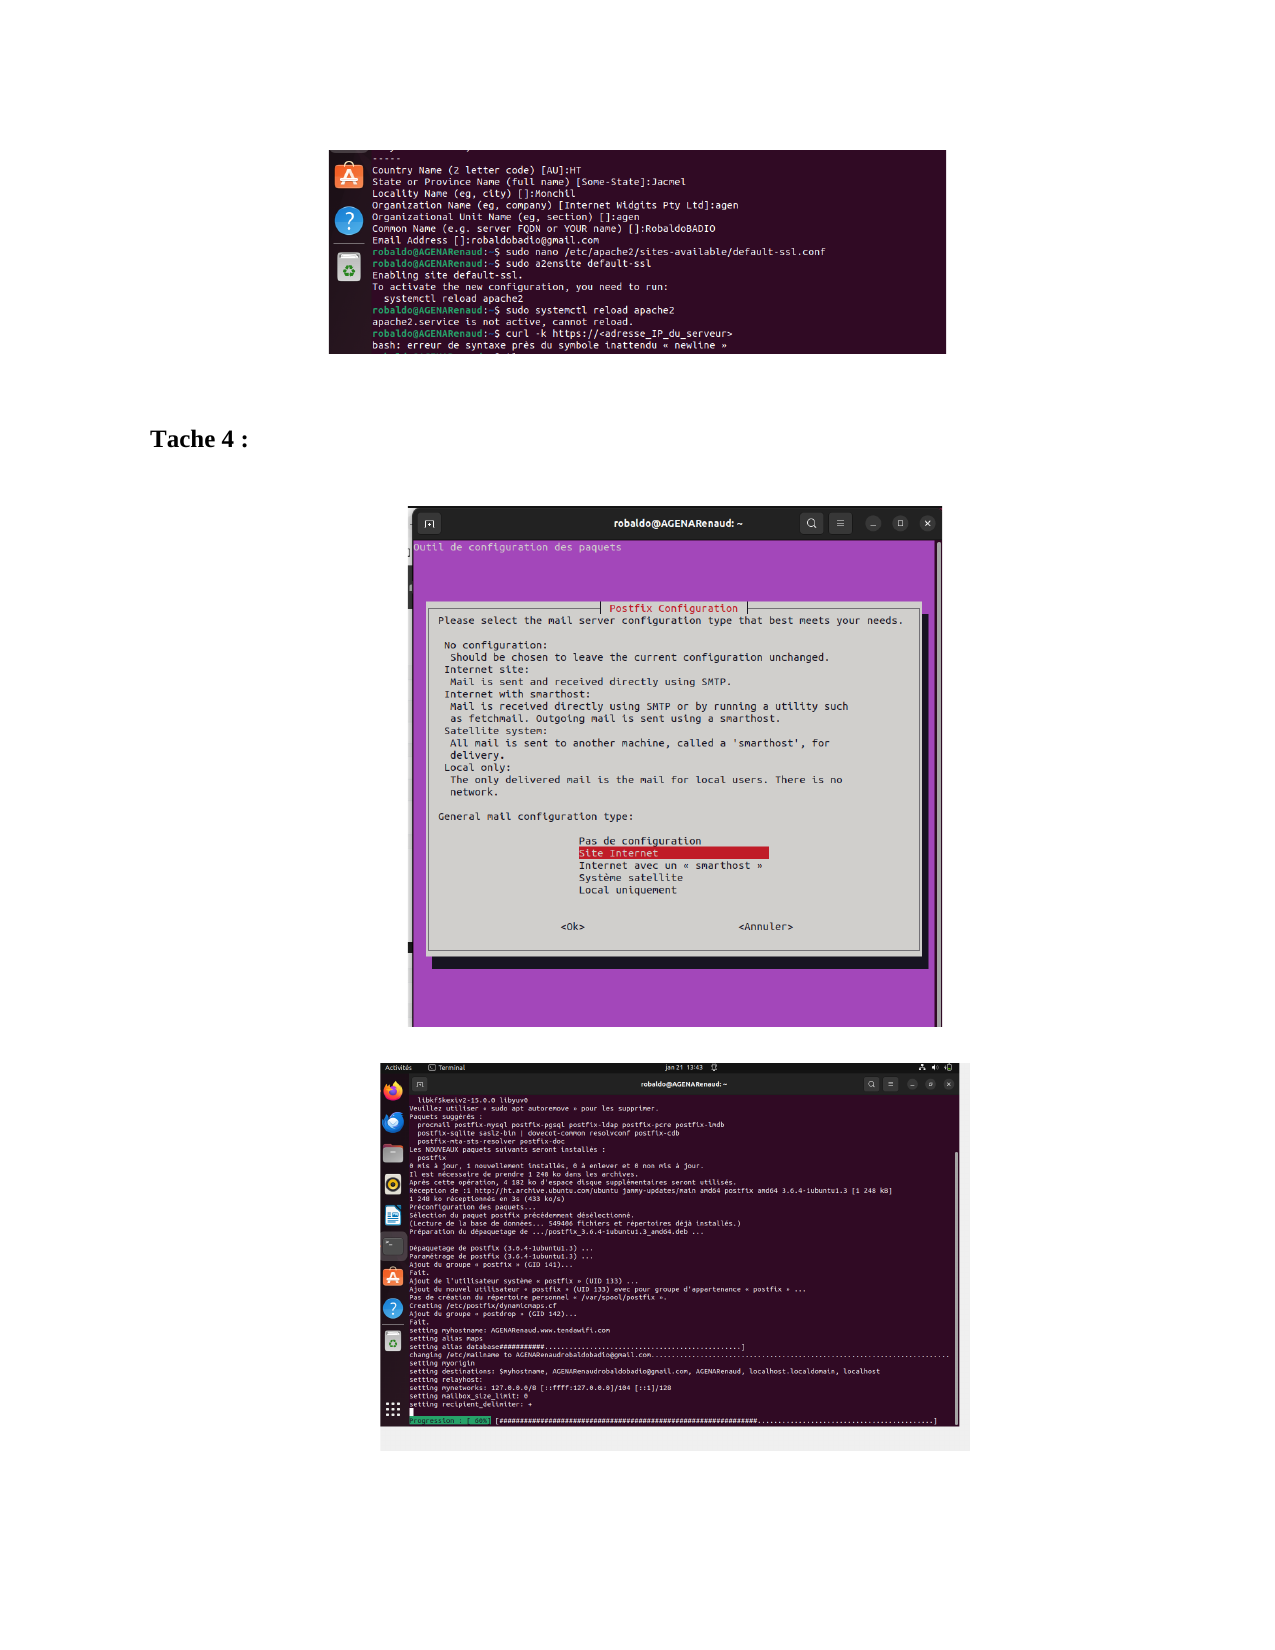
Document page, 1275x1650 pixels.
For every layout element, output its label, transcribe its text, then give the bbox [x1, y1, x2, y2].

text Tache 4 : [150, 424, 1125, 453]
picture [407, 506, 943, 1027]
picture [328, 150, 947, 354]
picture [380, 1063, 970, 1451]
